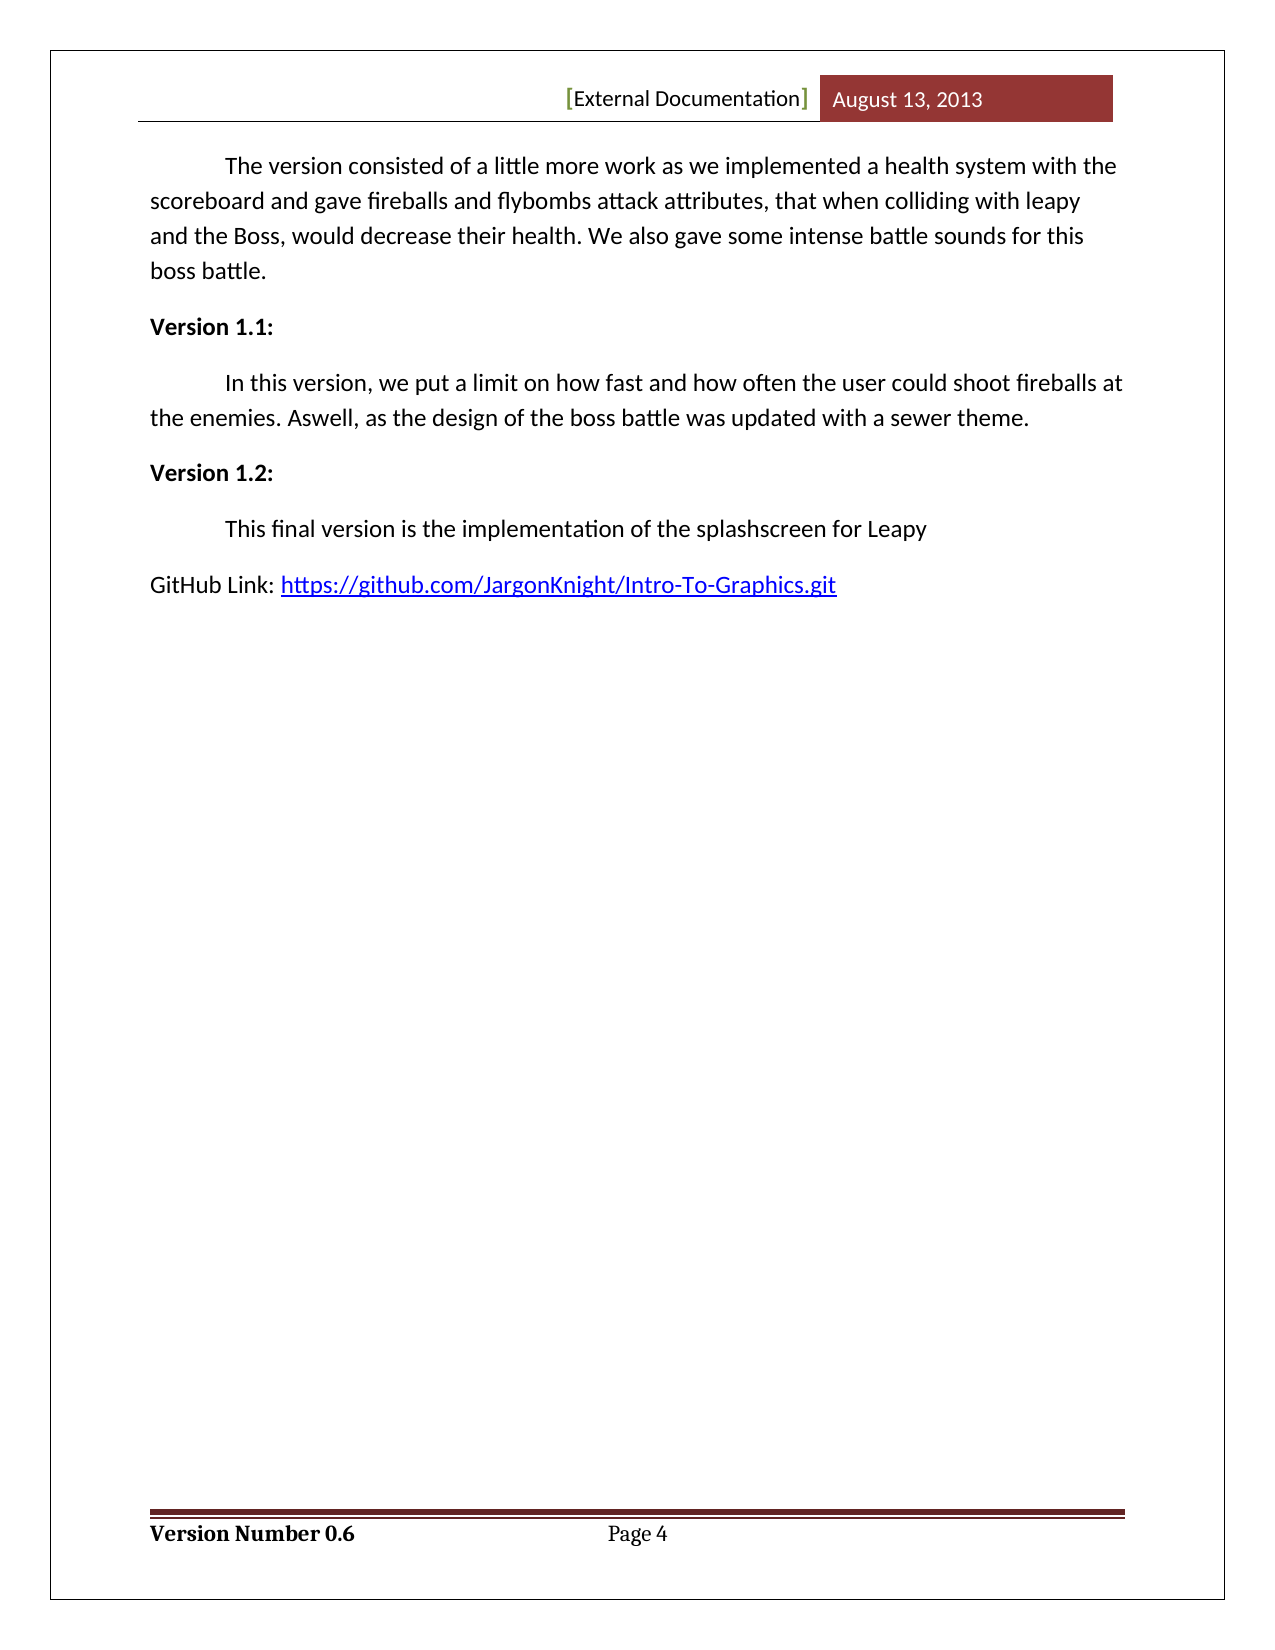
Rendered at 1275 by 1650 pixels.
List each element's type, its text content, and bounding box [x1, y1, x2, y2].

text Version 1.2: [150, 457, 1125, 488]
text The version consisted of a little more work as we implemented a health system with the scoreboard and gave fireballs and flybombs attack attributes, that when colliding with leapy and the Boss, would decrease their health. We also gave some intense battle sounds for this boss battle. [150, 150, 1125, 286]
text This final version is the implementation of the splashscreen for Leapy [150, 513, 1125, 544]
text Version 1.1: [150, 311, 1125, 341]
text In this version, we put a limit on how fast and how often the user could shoot fireballs at the enemies. Aswell, as the design of the boss battle was updated with a sewer theme. [150, 367, 1125, 432]
text GitHub Link: https://github.com/JargonKnight/Intro-To-Graphics.git [150, 569, 1125, 600]
